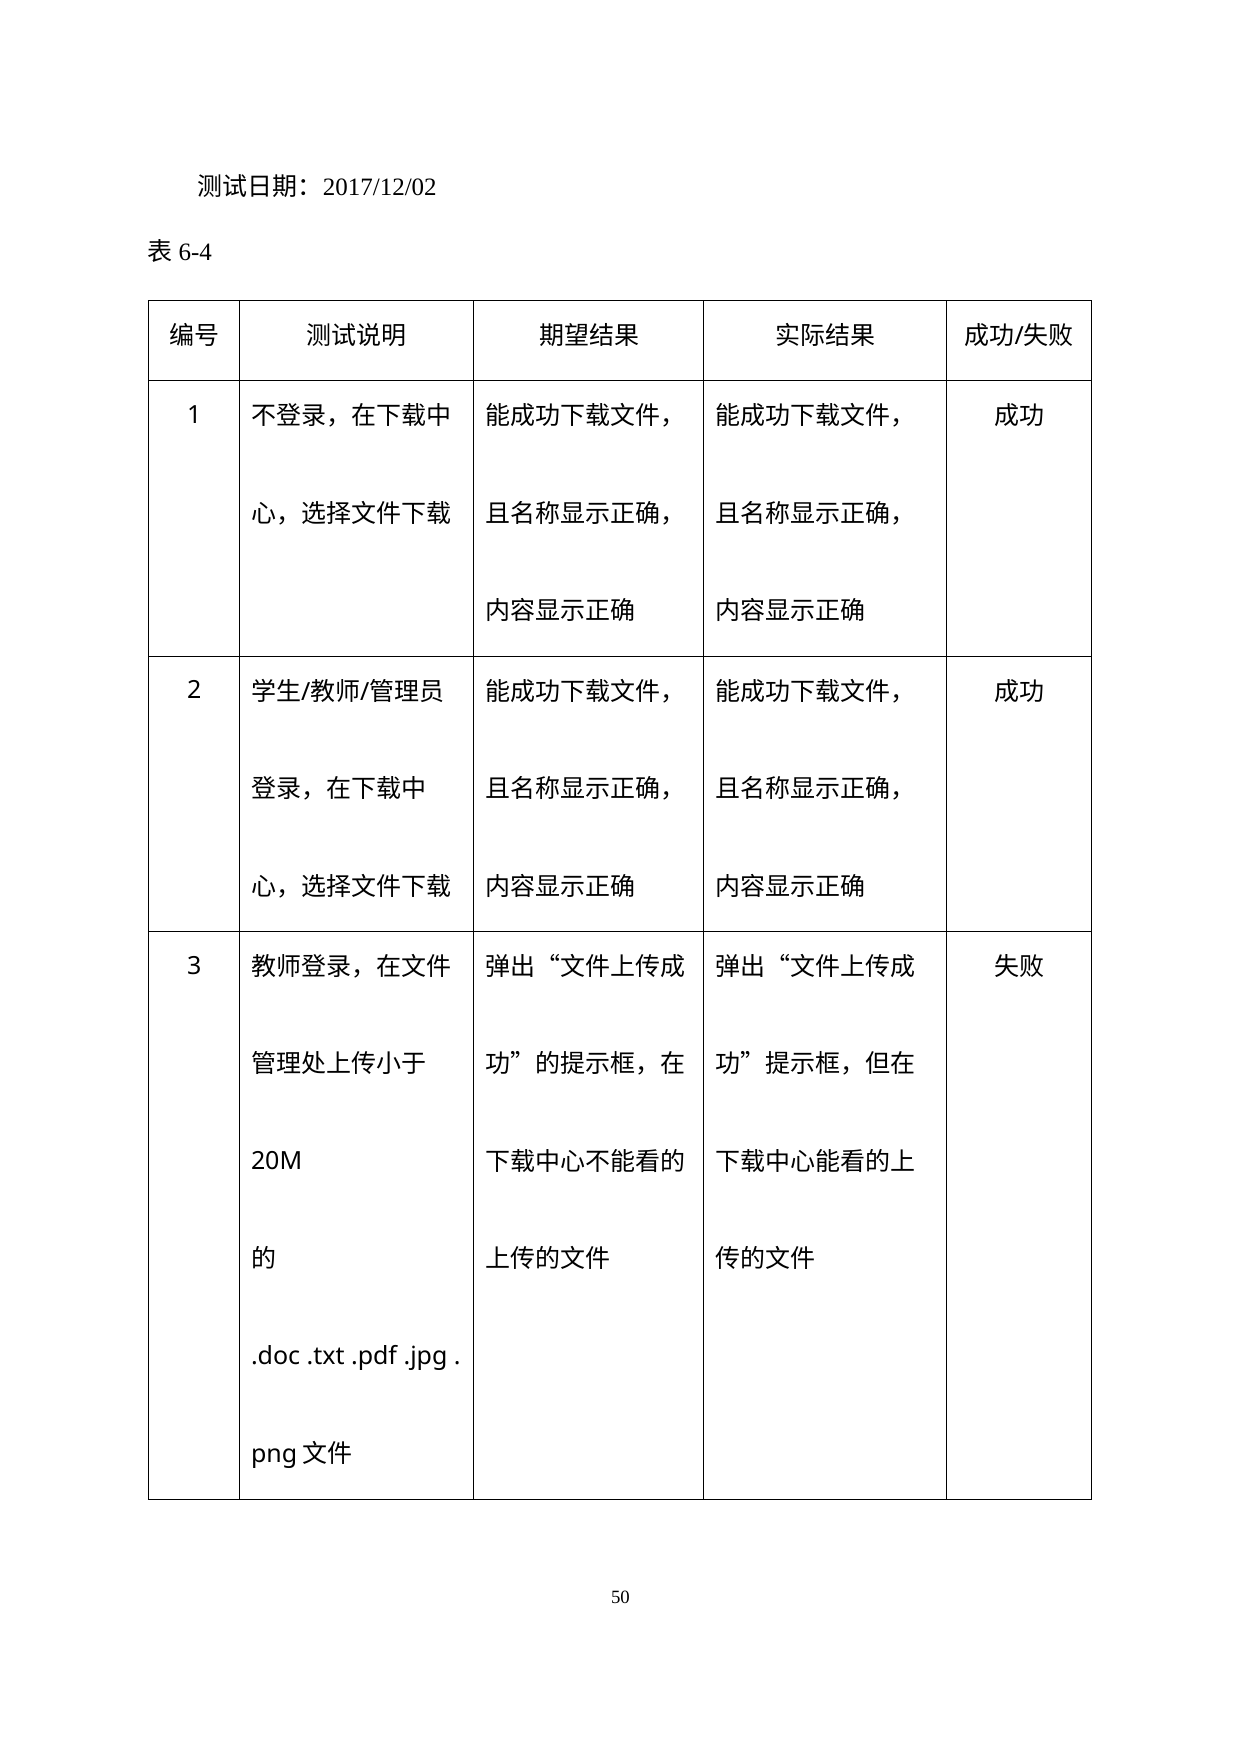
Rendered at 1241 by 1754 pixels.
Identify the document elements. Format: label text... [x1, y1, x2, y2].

table_header 测试说明 [240, 301, 473, 380]
table_cell 能成功下载文件，且名称显示正确，内容显示正确 [704, 381, 946, 656]
table_cell 不登录，在下载中心，选择文件下载 [240, 381, 473, 656]
table_cell 成功 [947, 657, 1091, 931]
table_header 编号 [149, 301, 239, 380]
table_cell 能成功下载文件，且名称显示正确，内容显示正确 [474, 657, 703, 931]
table_header 成功/失败 [947, 301, 1091, 380]
text 表 6-4 [148, 217, 1092, 282]
table_header 实际结果 [704, 301, 946, 380]
table_cell 2 [149, 657, 239, 931]
table_cell 能成功下载文件，且名称显示正确，内容显示正确 [704, 657, 946, 931]
table_cell 成功 [947, 381, 1091, 656]
text 测试日期：2017/12/02 [198, 152, 1092, 217]
table_cell 学生/教师/管理员登录，在下载中心，选择文件下载 [240, 657, 473, 931]
table_cell 1 [149, 381, 239, 656]
table_header 期望结果 [474, 301, 703, 380]
table_cell 3 [149, 932, 239, 1499]
table_cell 能成功下载文件，且名称显示正确，内容显示正确 [474, 381, 703, 656]
table_cell 弹出“文件上传成功”提示框，但在下载中心能看的上传的文件 [704, 932, 946, 1499]
table_cell 失败 [947, 932, 1091, 1499]
table_cell 弹出“文件上传成功”的提示框，在下载中心不能看的上传的文件 [474, 932, 703, 1499]
table_cell 教师登录，在文件管理处上传小于20M的.doc .txt .pdf .jpg .png文件 [240, 932, 473, 1499]
